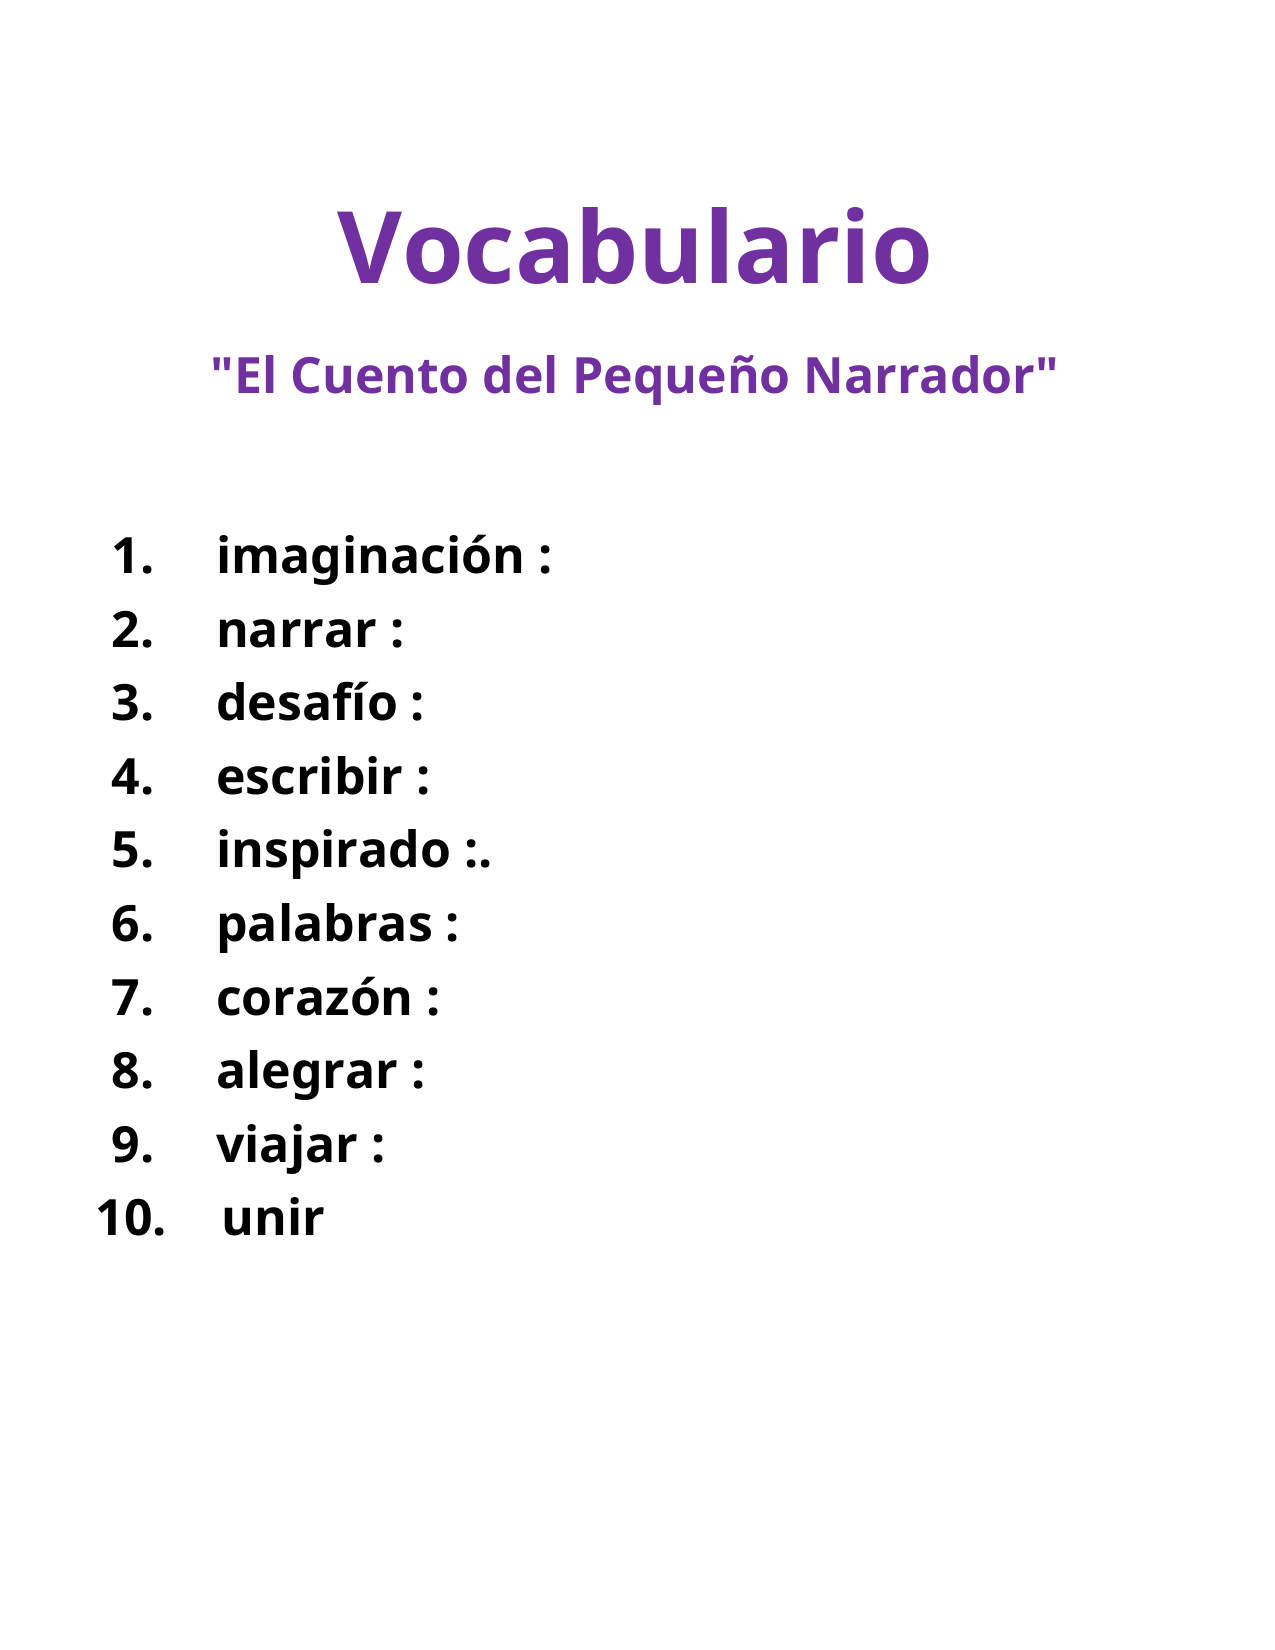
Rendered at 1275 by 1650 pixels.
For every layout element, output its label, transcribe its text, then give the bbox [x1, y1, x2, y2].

list viajar : [111, 1109, 1196, 1177]
list narrar : [111, 594, 1196, 662]
list alegrar : [111, 1035, 1196, 1103]
list palabras : [111, 888, 1196, 956]
list inspirado :. [111, 814, 1196, 883]
text Vocabulario [74, 176, 1196, 312]
list imaginación : [111, 520, 1196, 588]
list desafío : [111, 667, 1196, 736]
list escribir : [111, 741, 1196, 809]
text "El Cuento del Pequeño Narrador" [74, 340, 1196, 408]
list corazón : [111, 962, 1196, 1030]
list unir [95, 1182, 1196, 1250]
